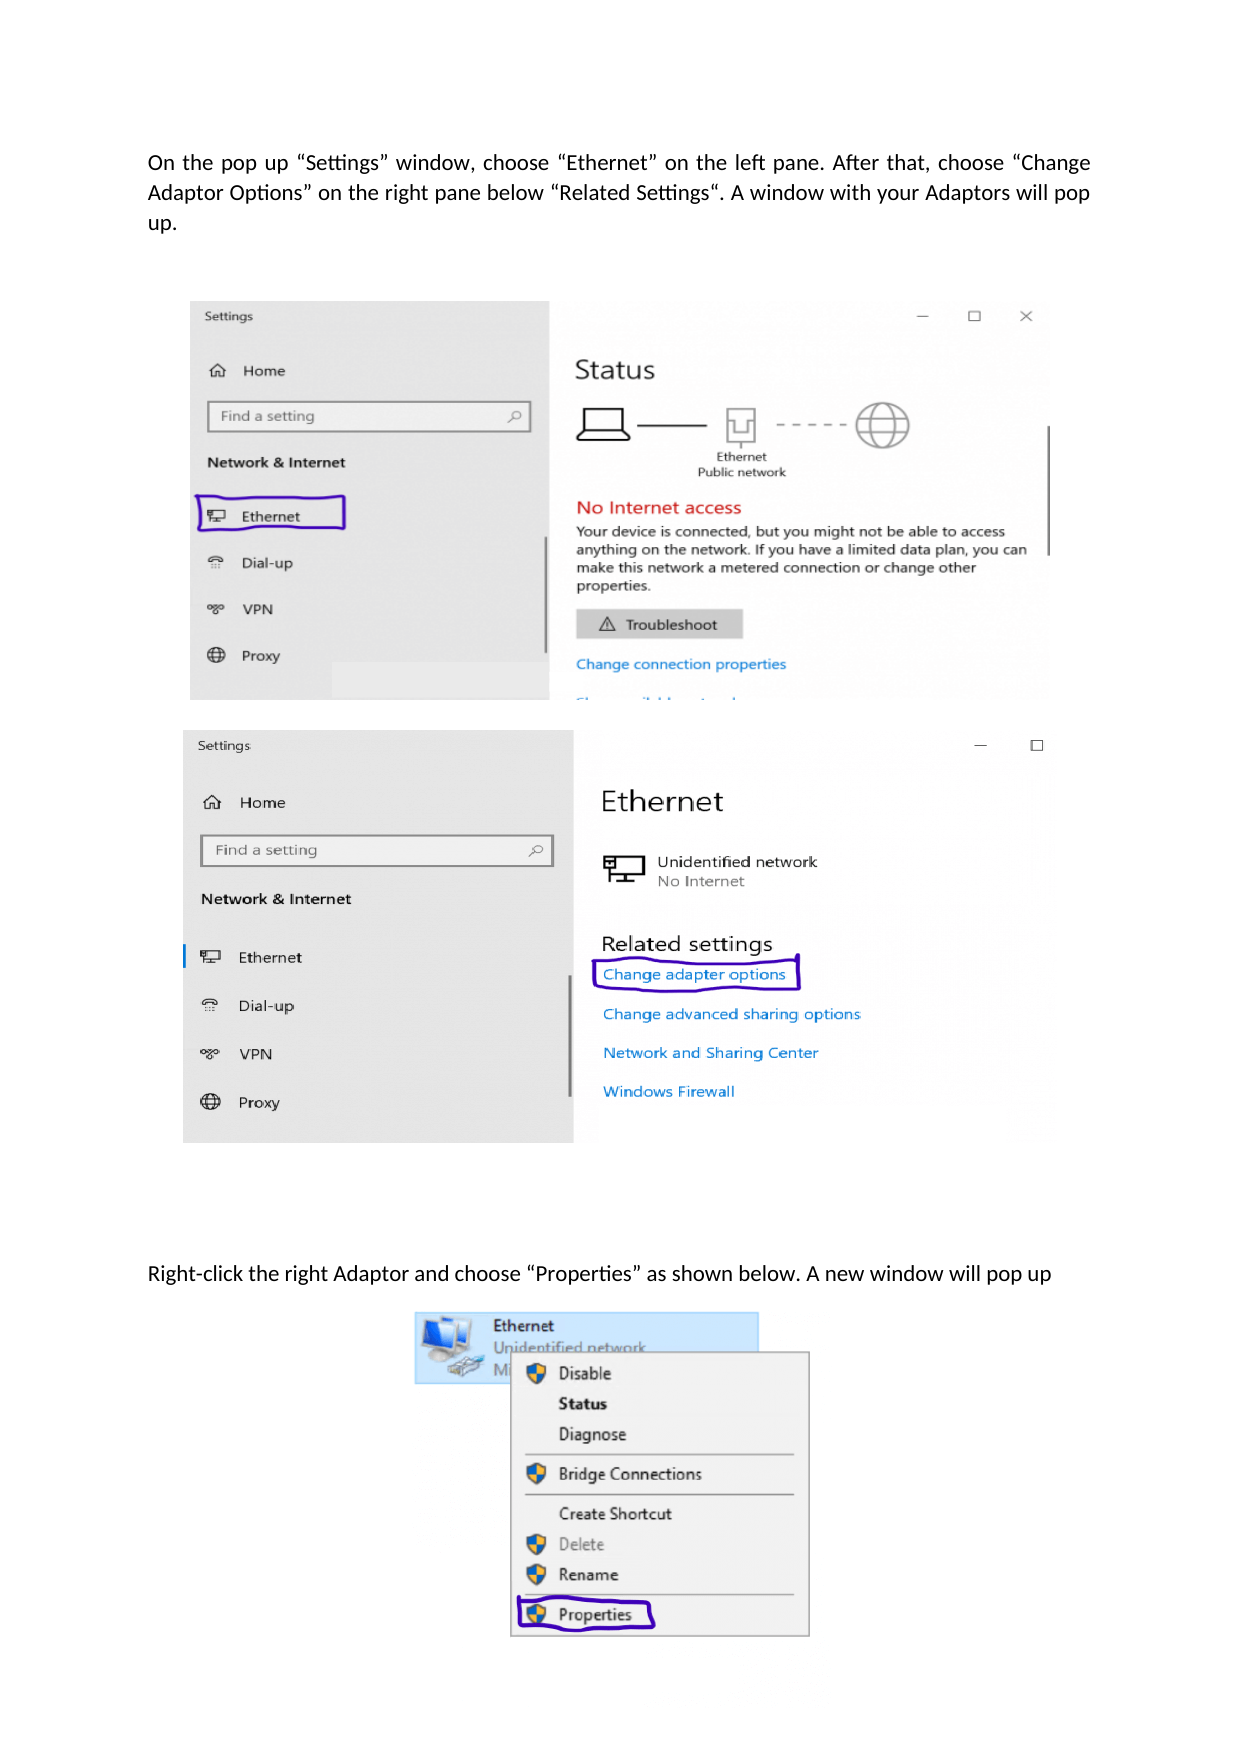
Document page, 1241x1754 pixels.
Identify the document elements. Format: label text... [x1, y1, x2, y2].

picture [408, 1309, 832, 1708]
picture [190, 301, 1050, 700]
text Right-click the right Adaptor and choose “Properties” as shown below. A new window will pop up [148, 1259, 1093, 1287]
picture [183, 730, 1057, 1143]
text On the pop up “Settings” window, choose “Ethernet” on the left pane. After that, choose “Change Adaptor Options” on the right pane below “Related Settings“. A window with your Adaptors will pop up. [148, 148, 1093, 236]
